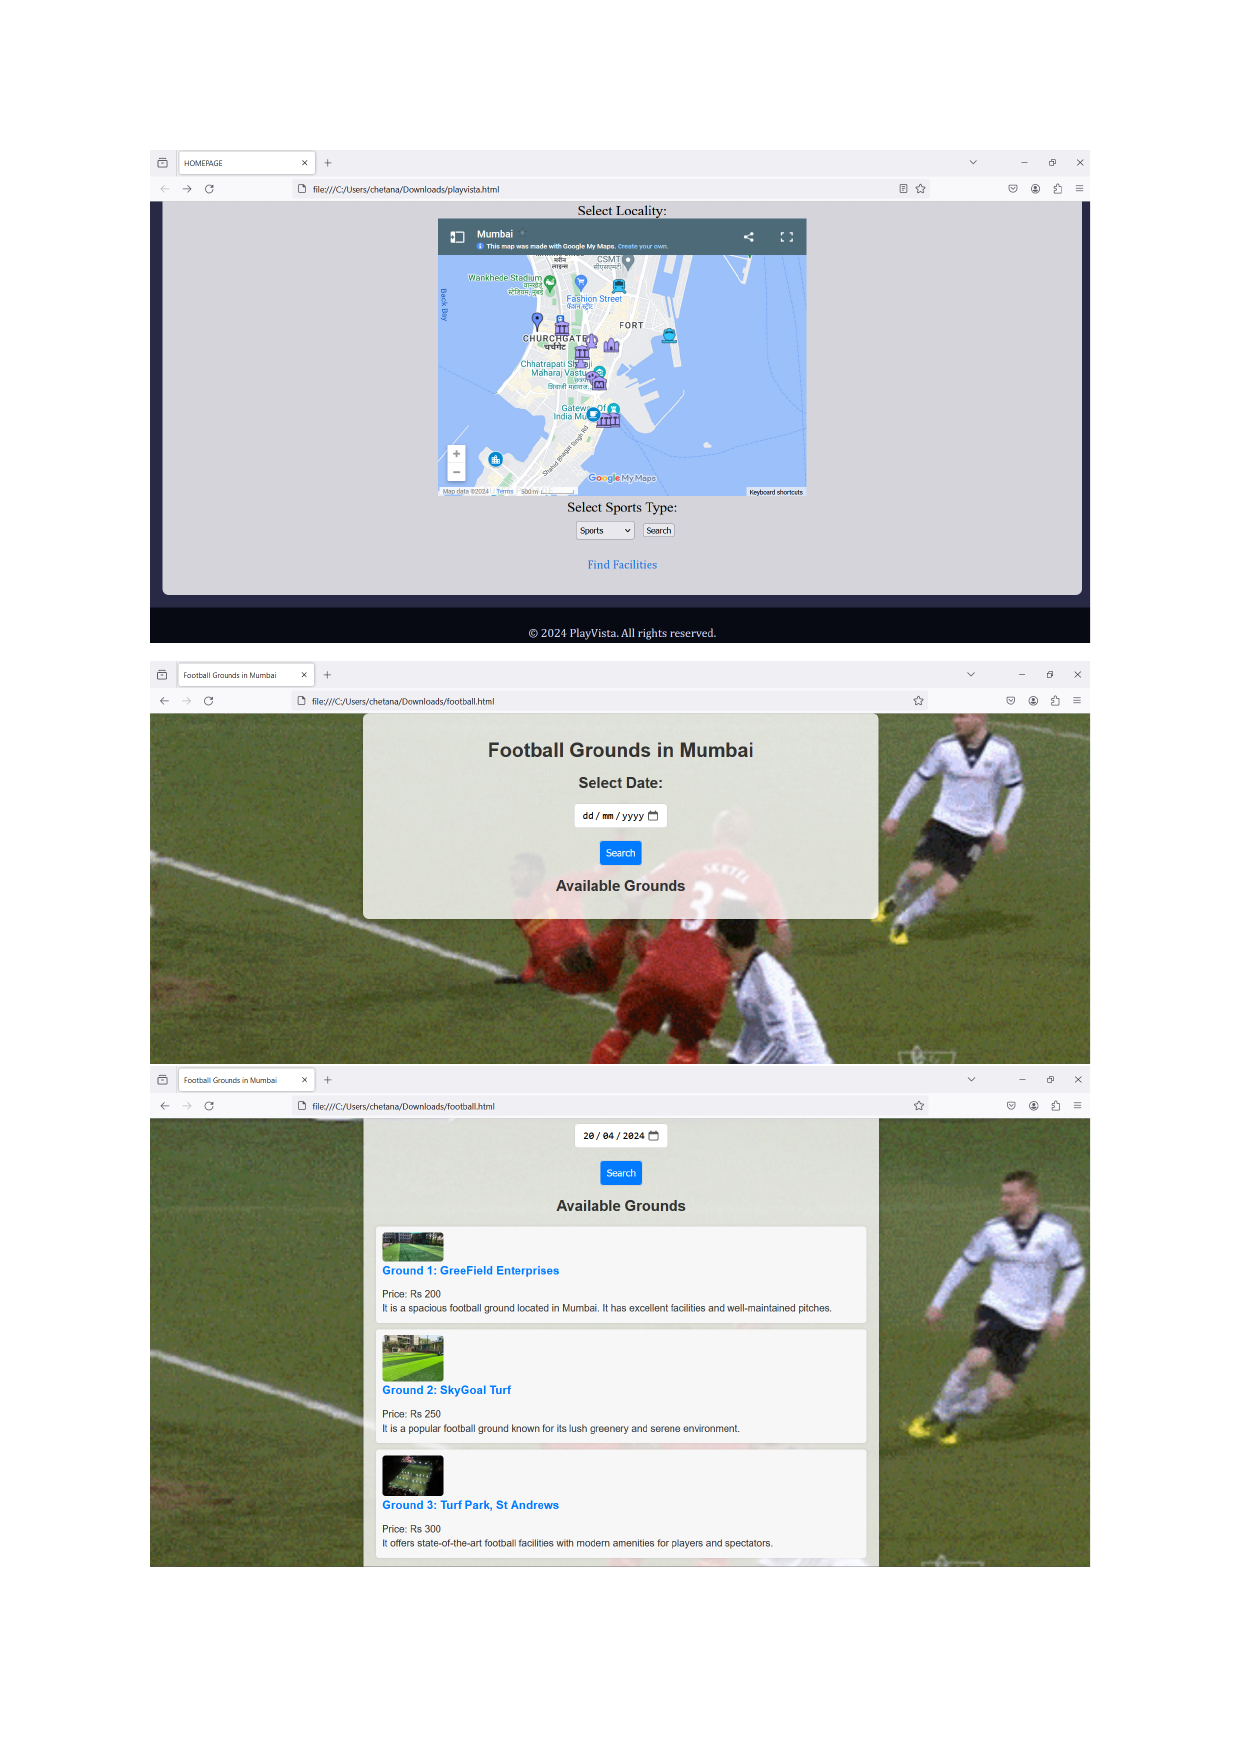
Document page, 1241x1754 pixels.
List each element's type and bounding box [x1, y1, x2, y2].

picture [150, 1066, 1091, 1567]
picture [150, 661, 1091, 1064]
picture [150, 150, 1091, 643]
